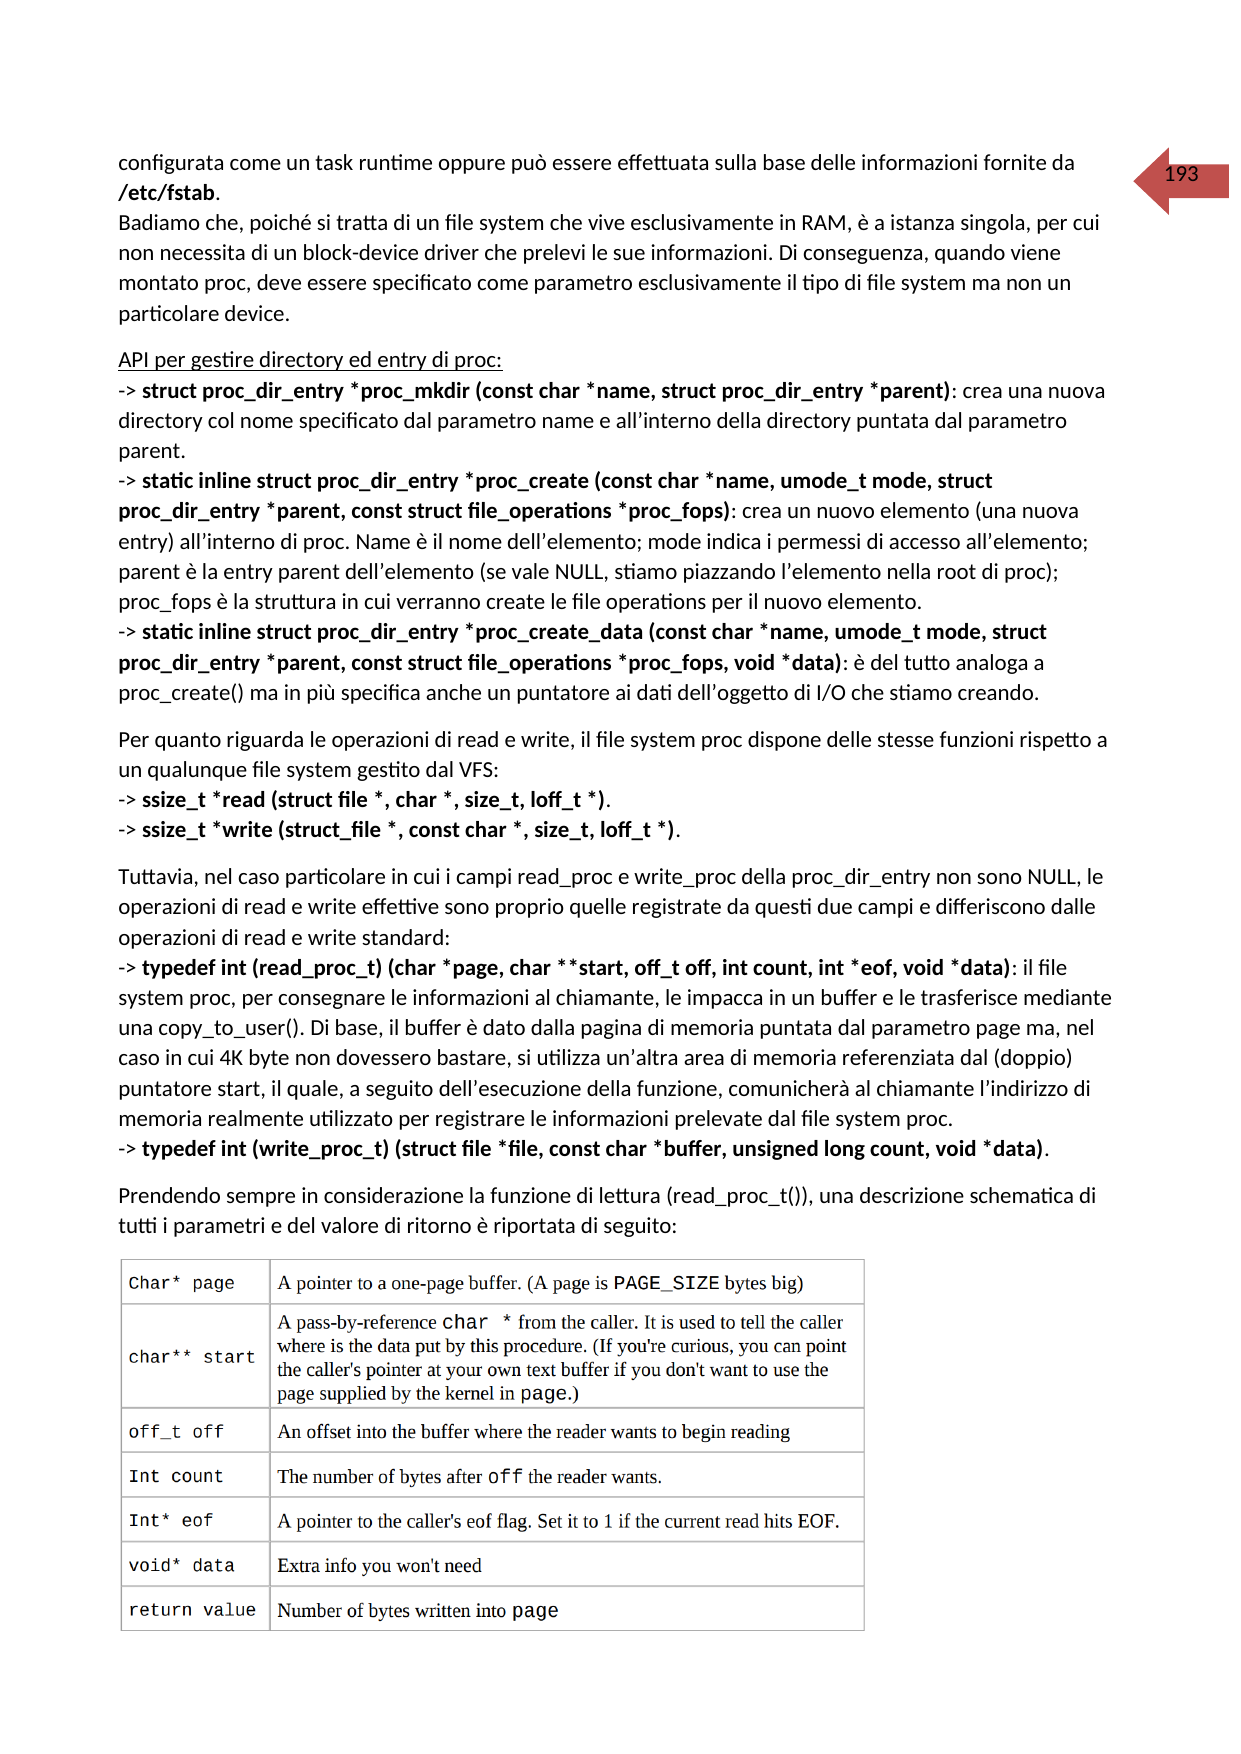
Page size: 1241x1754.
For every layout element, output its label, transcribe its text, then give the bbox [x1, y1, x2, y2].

text API per gestire directory ed entry di proc: -> struct proc_dir_entry *proc_mkdir (const char *name, struct proc_dir_entry *parent): crea una nuova directory col nome specificato dal parametro name e all’interno della directory puntata dal parametro parent. -> static inline struct proc_dir_entry *proc_create (const char *name, umode_t mode, struct proc_dir_entry *parent, const struct file_operations *proc_fops): crea un nuovo elemento (una nuova entry) all’interno di proc. Name è il nome dell’elemento; mode indica i permessi di accesso all’elemento; parent è la entry parent dell’elemento (se vale NULL, stiamo piazzando l’elemento nella root di proc); proc_fops è la struttura in cui verranno create le file operations per il nuovo elemento. -> static inline struct proc_dir_entry *proc_create_data (const char *name, umode_t mode, struct proc_dir_entry *parent, const struct file_operations *proc_fops, void *data): è del tutto analoga a proc_create() ma in più specifica anche un puntatore ai dati dell’oggetto di I/O che stiamo creando. [118, 346, 1122, 706]
text Prendendo sempre in considerazione la funzione di lettura (read_proc_t()), una descrizione schematica di tutti i parametri e del valore di ritorno è riportata di seguito: [118, 1181, 1122, 1239]
text Tuttavia, nel caso particolare in cui i campi read_proc e write_proc della proc_dir_entry non sono NULL, le operazioni di read e write effettive sono proprio quelle registrate da questi due campi e differiscono dalle operazioni di read e write standard: -> typedef int (read_proc_t) (char *page, char **start, off_t off, int count, int *eof, void *data): il file system proc, per consegnare le informazioni al chiamante, le impacca in un buffer e le trasferisce mediante una copy_to_user(). Di base, il buffer è dato dalla pagina di memoria puntata dal parametro page ma, nel caso in cui 4K byte non dovessero bastare, si utilizza un’altra area di memoria referenziata dal (doppio) puntatore start, il quale, a seguito dell’esecuzione della funzione, comunicherà al chiamante l’indirizzo di memoria realmente utilizzato per registrare le informazioni prelevate dal file system proc. -> typedef int (write_proc_t) (struct file *file, const char *buffer, unsigned long count, void *data). [118, 862, 1122, 1162]
text Per quanto riguarda le operazioni di read e write, il file system proc dispone delle stesse funzioni rispetto a un qualunque file system gestito dal VFS: -> ssize_t *read (struct file *, char *, size_t, loff_t *). -> ssize_t *write (struct_file *, const char *, size_t, loff_t *). [118, 725, 1122, 843]
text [118, 148, 1122, 327]
picture [118, 1258, 866, 1633]
